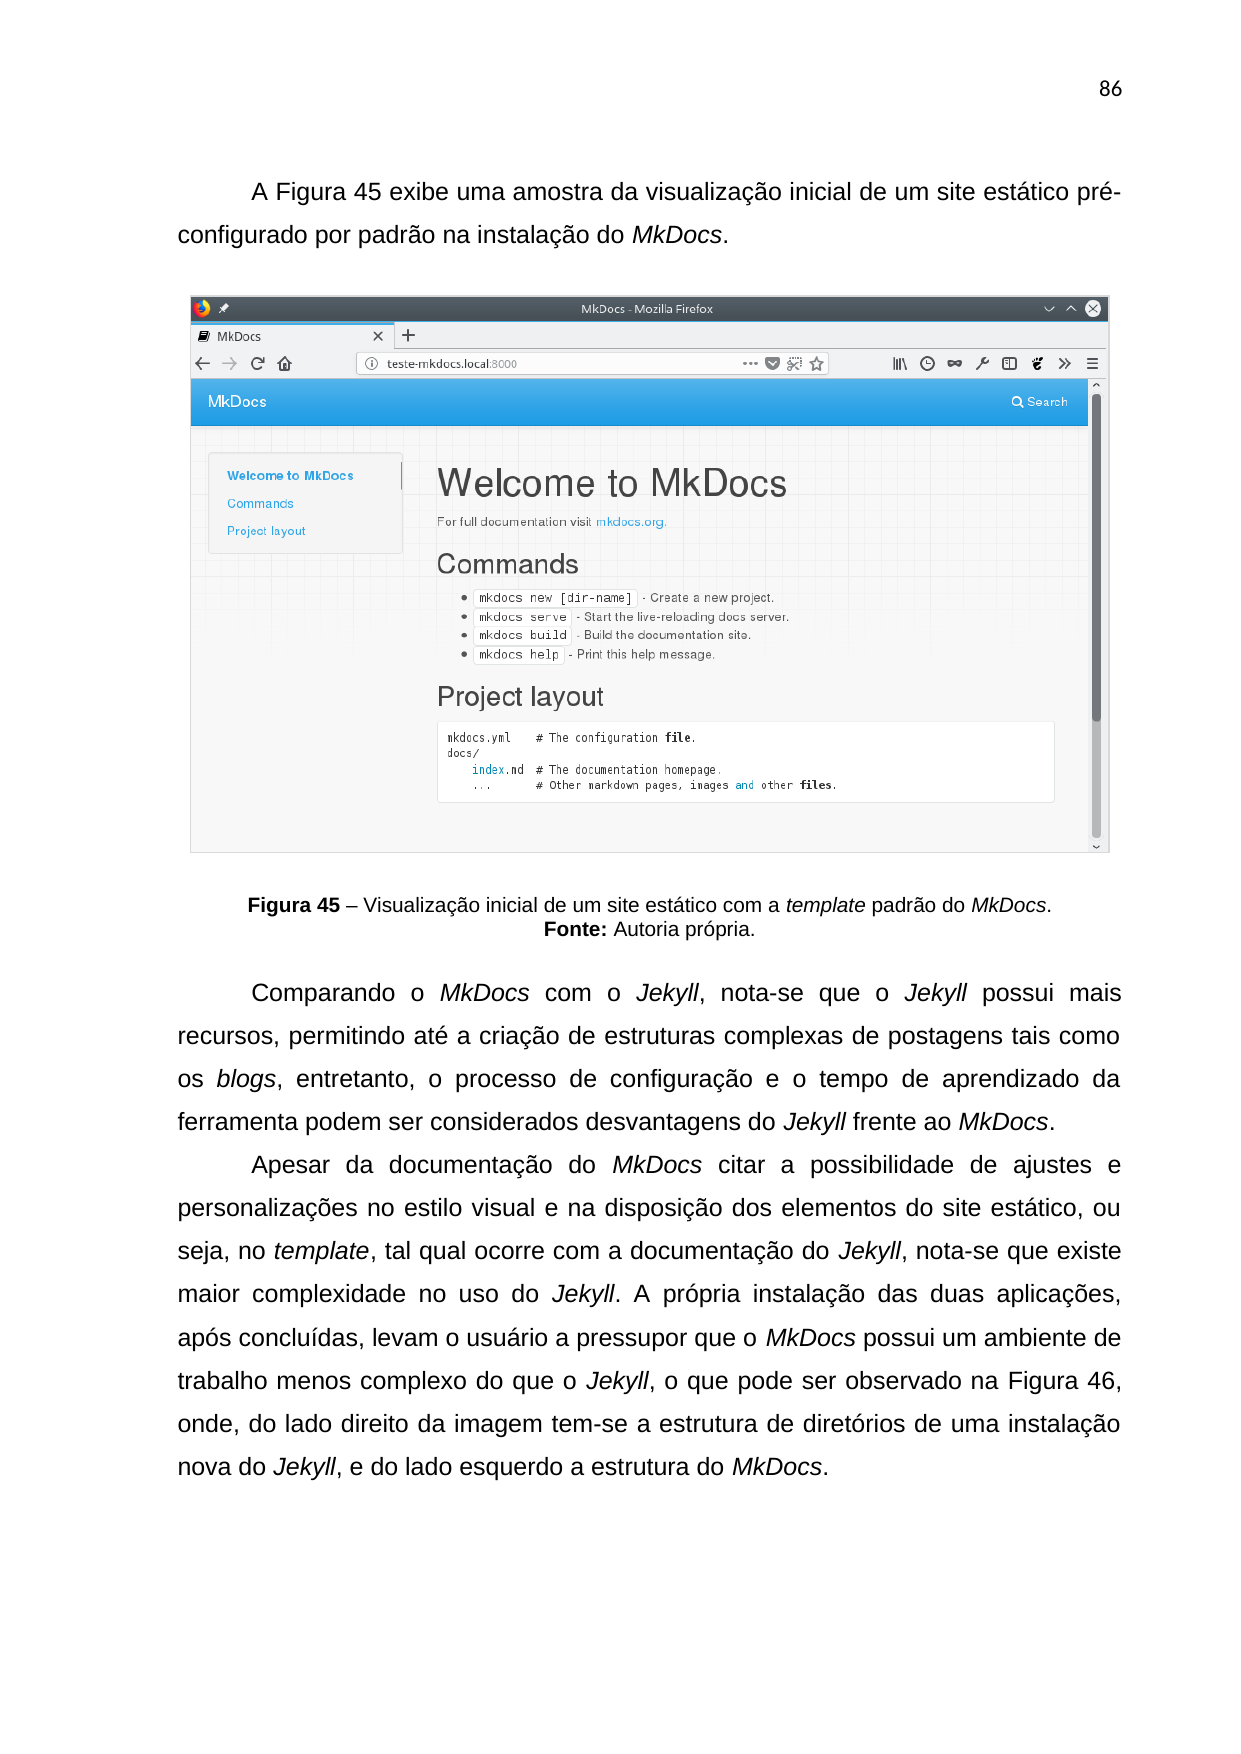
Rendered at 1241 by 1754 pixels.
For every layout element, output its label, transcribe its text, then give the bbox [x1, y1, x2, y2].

text Apesar da documentação do MkDocs citar a possibilidade de ajustes e personalizações no estilo visual e na disposição dos elementos do site estático, ou seja, no template, tal qual ocorre com a documentação do Jekyll, nota-se que existe maior complexidade no uso do Jekyll. A própria instalação das duas aplicações, após concluídas, levam o usuário a pressupor que o MkDocs possui um ambiente de trabalho menos complexo do que o Jekyll, o que pode ser observado na Figura 46, onde, do lado direito da imagem tem-se a estrutura de diretórios de uma instalação nova do Jekyll, e do lado esquerdo a estrutura do MkDocs. [177, 1150, 1122, 1481]
text Fonte: Autoria própria. [177, 917, 1122, 941]
text Comparando o MkDocs com o Jekyll, nota-se que o Jekyll possui mais recursos, permitindo até a criação de estruturas complexas de postagens tais como os blogs, entretanto, o processo de configuração e o tempo de aprendizado da ferramenta podem ser considerados desvantagens do Jekyll frente ao MkDocs. [177, 977, 1122, 1136]
picture [191, 297, 1108, 852]
text A Figura 45 exibe uma amostra da visualização inicial de um site estático pré-configurado por padrão na instalação do MkDocs. [177, 177, 1122, 249]
